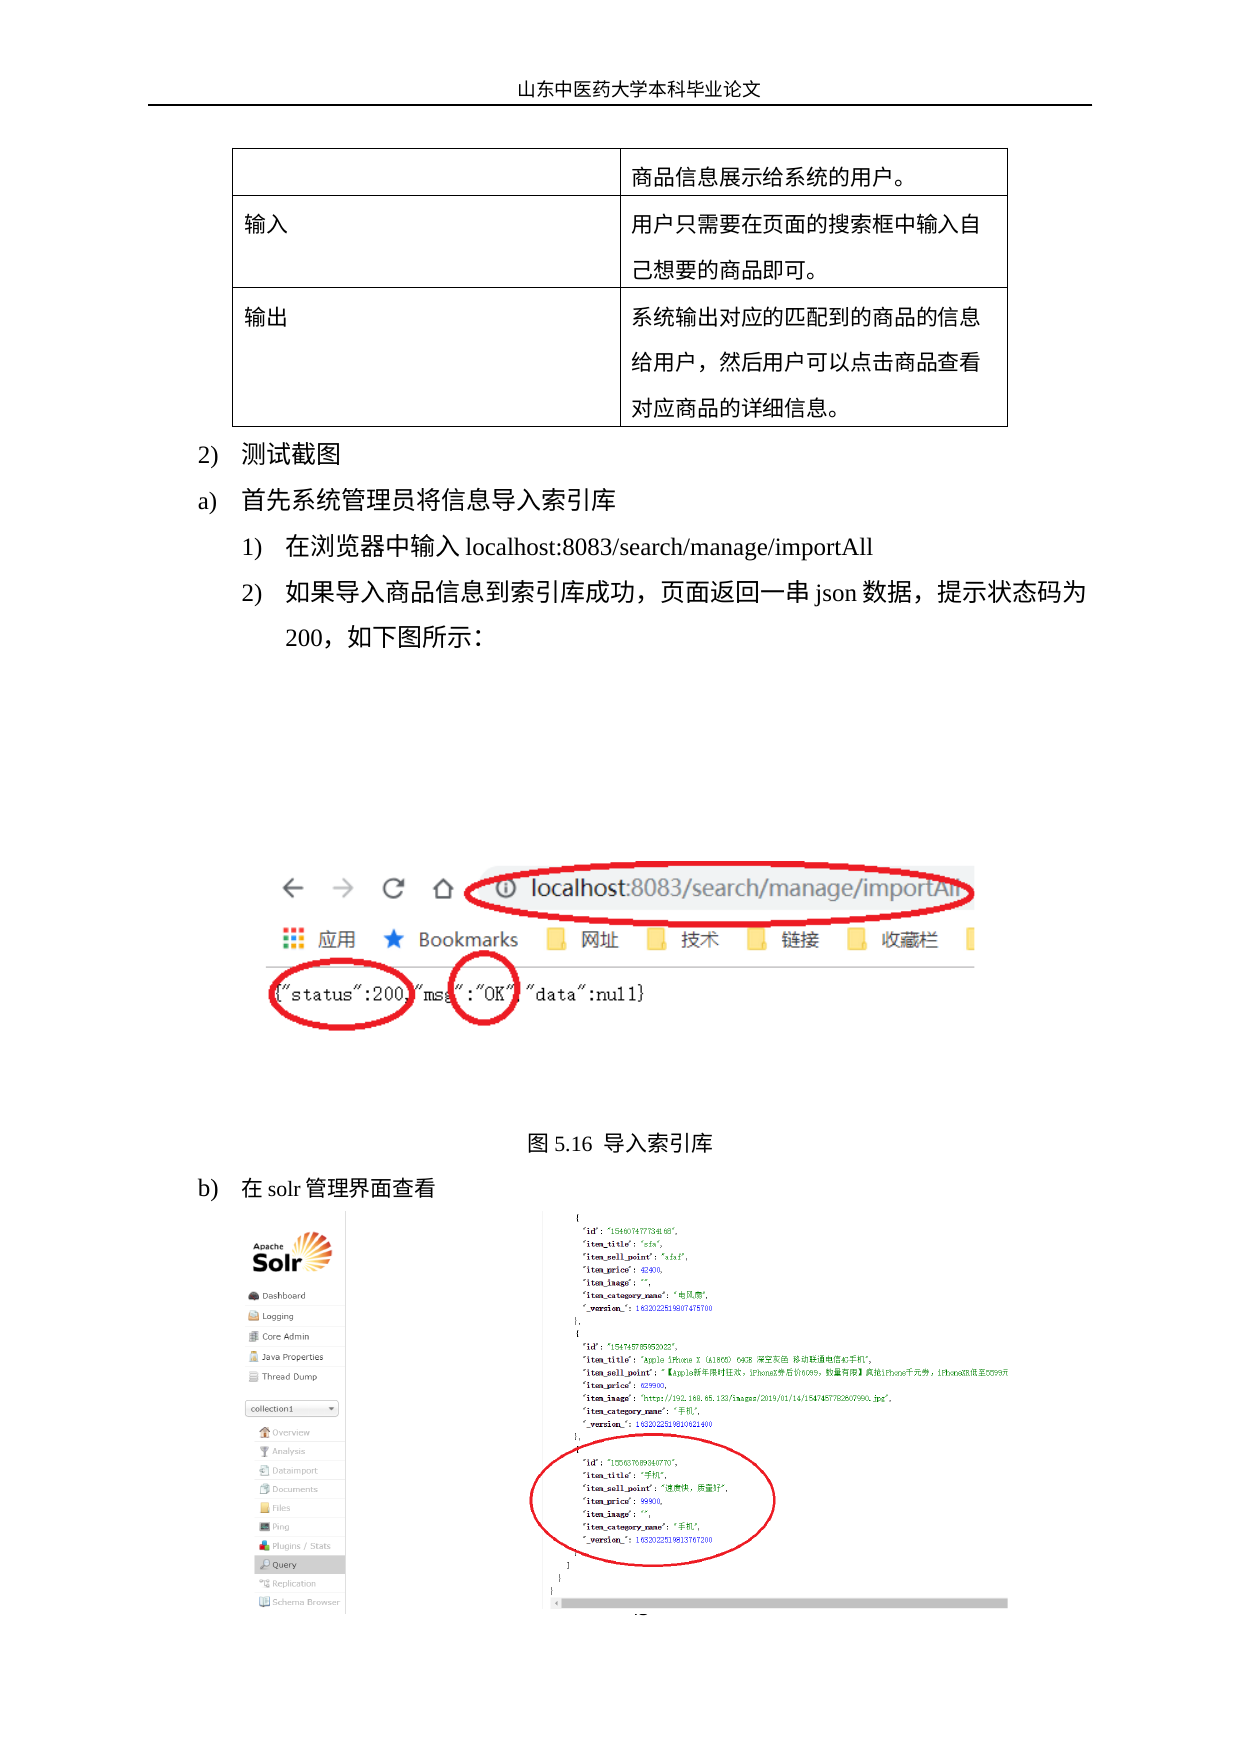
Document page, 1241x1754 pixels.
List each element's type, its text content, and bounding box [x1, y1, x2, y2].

text 图 5.16 导入索引库 [148, 1114, 1092, 1160]
table_cell 用户只需要在页面的搜索框中输入自己想要的商品即可。 [621, 196, 1007, 287]
table_cell 输入 [233, 196, 620, 287]
picture [265, 861, 975, 1071]
list 如果导入商品信息到索引库成功，页面返回一串json数据，提示状态码为200，如下图所示： [241, 564, 1092, 656]
list 首先系统管理员将信息导入索引库 [198, 473, 1092, 518]
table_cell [621, 149, 1007, 194]
table_cell 系统输出对应的匹配到的商品的信息给用户，然后用户可以点击商品查看对应商品的详细信息。 [621, 288, 1007, 426]
table_cell 操作 [233, 149, 620, 194]
list 在浏览器中输入localhost:8083/search/manage/importAll [241, 518, 1092, 564]
table_cell 输出 [233, 288, 620, 426]
list 在solr管理界面查看 [198, 1160, 1092, 1206]
list 测试截图 [198, 427, 1092, 473]
picture [232, 1211, 1008, 1614]
